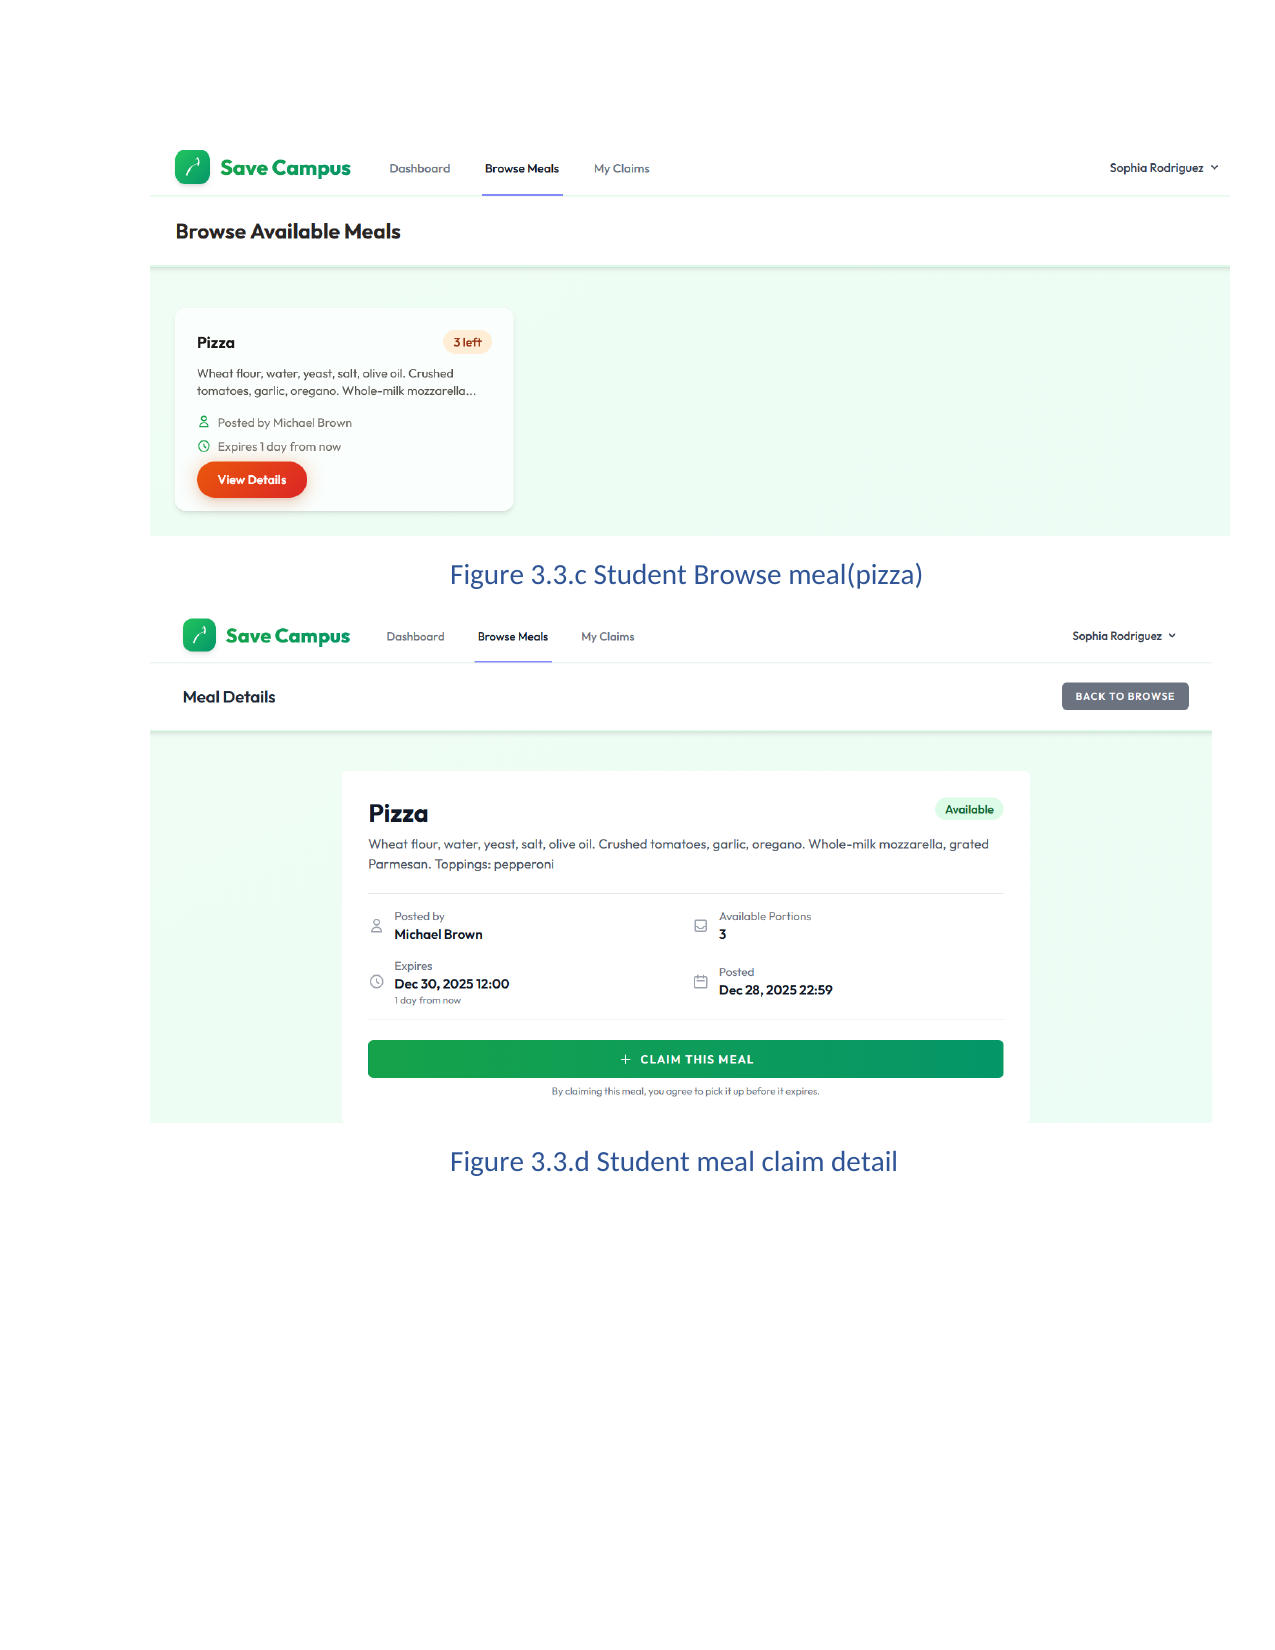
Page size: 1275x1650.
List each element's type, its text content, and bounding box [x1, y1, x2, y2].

picture [150, 612, 1213, 1123]
text Figure 3.3.c Student Browse meal(pizza) [450, 556, 1125, 592]
picture [150, 150, 1230, 536]
text Figure 3.3.d Student meal claim detail [450, 1143, 1125, 1179]
